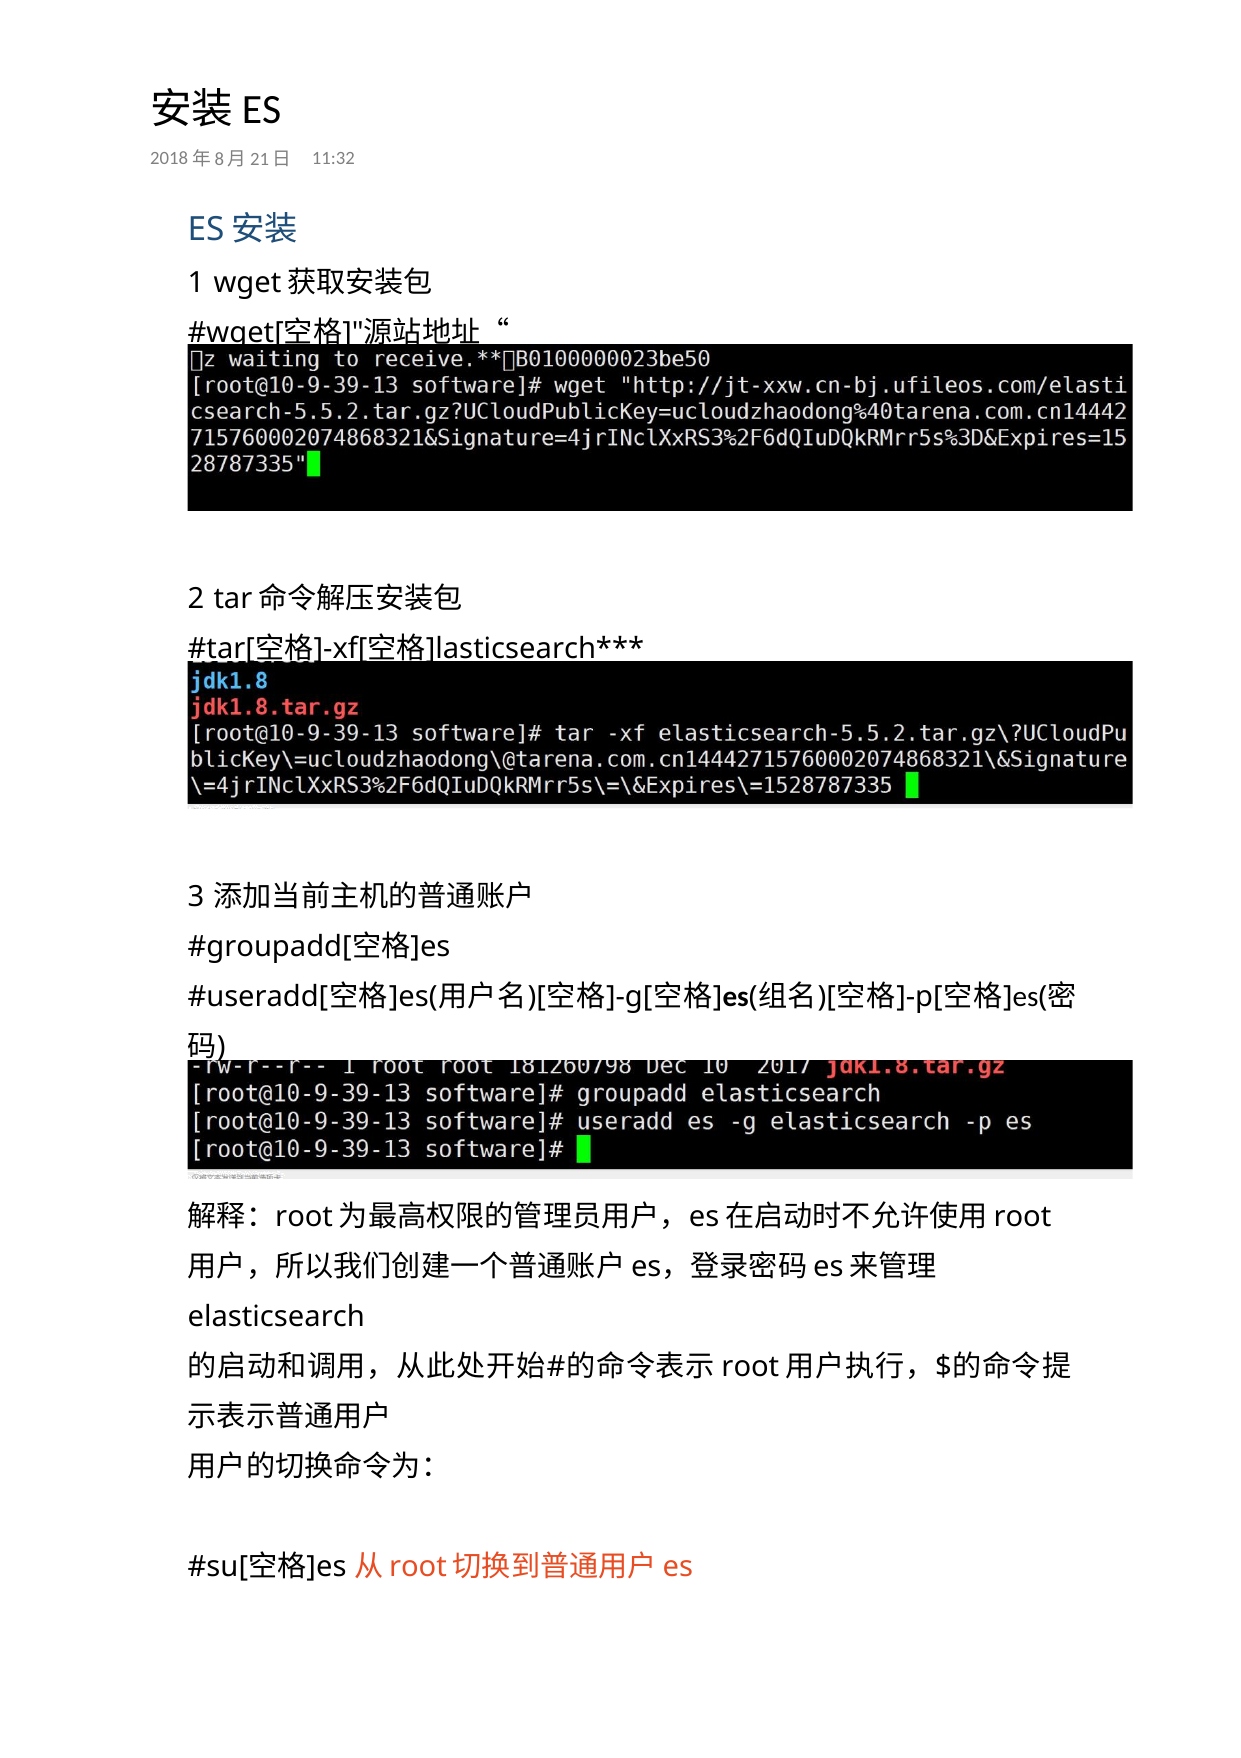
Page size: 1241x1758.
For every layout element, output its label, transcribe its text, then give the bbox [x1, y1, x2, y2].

text #useradd[空格]es(用户名)[空格]-g[空格]es(组名)[空格]-p[空格]es(密码) [187, 967, 1077, 1067]
text #su[空格]es 从root切换到普通用户es [187, 1546, 1077, 1584]
text #groupadd[空格]es [187, 926, 1077, 964]
text ES安装 [187, 205, 1077, 249]
text 解释：root为最高权限的管理员用户，es在启动时不允许使用root用户，所以我们创建一个普通账户es，登录密码es来管理elasticsearch [187, 1187, 1077, 1337]
list tar命令解压安装包 [150, 577, 1077, 616]
text 的启动和调用，从此处开始#的命令表示root用户执行，$的命令提示表示普通用户 [187, 1337, 1071, 1437]
picture [187, 344, 1133, 511]
text #tar[空格]-xf[空格]lasticsearch*** [187, 627, 1077, 666]
text #wget[空格]"源站地址“ [187, 311, 1077, 350]
list wget获取安装包 [150, 261, 1077, 300]
picture [187, 661, 1133, 809]
text 用户的切换命令为： [187, 1446, 1077, 1484]
picture [187, 1060, 1133, 1179]
list 添加当前主机的普通账户 [150, 876, 1077, 914]
text 安装ES [150, 75, 1077, 136]
text 2018年8月21日 11:32 [150, 144, 1077, 171]
